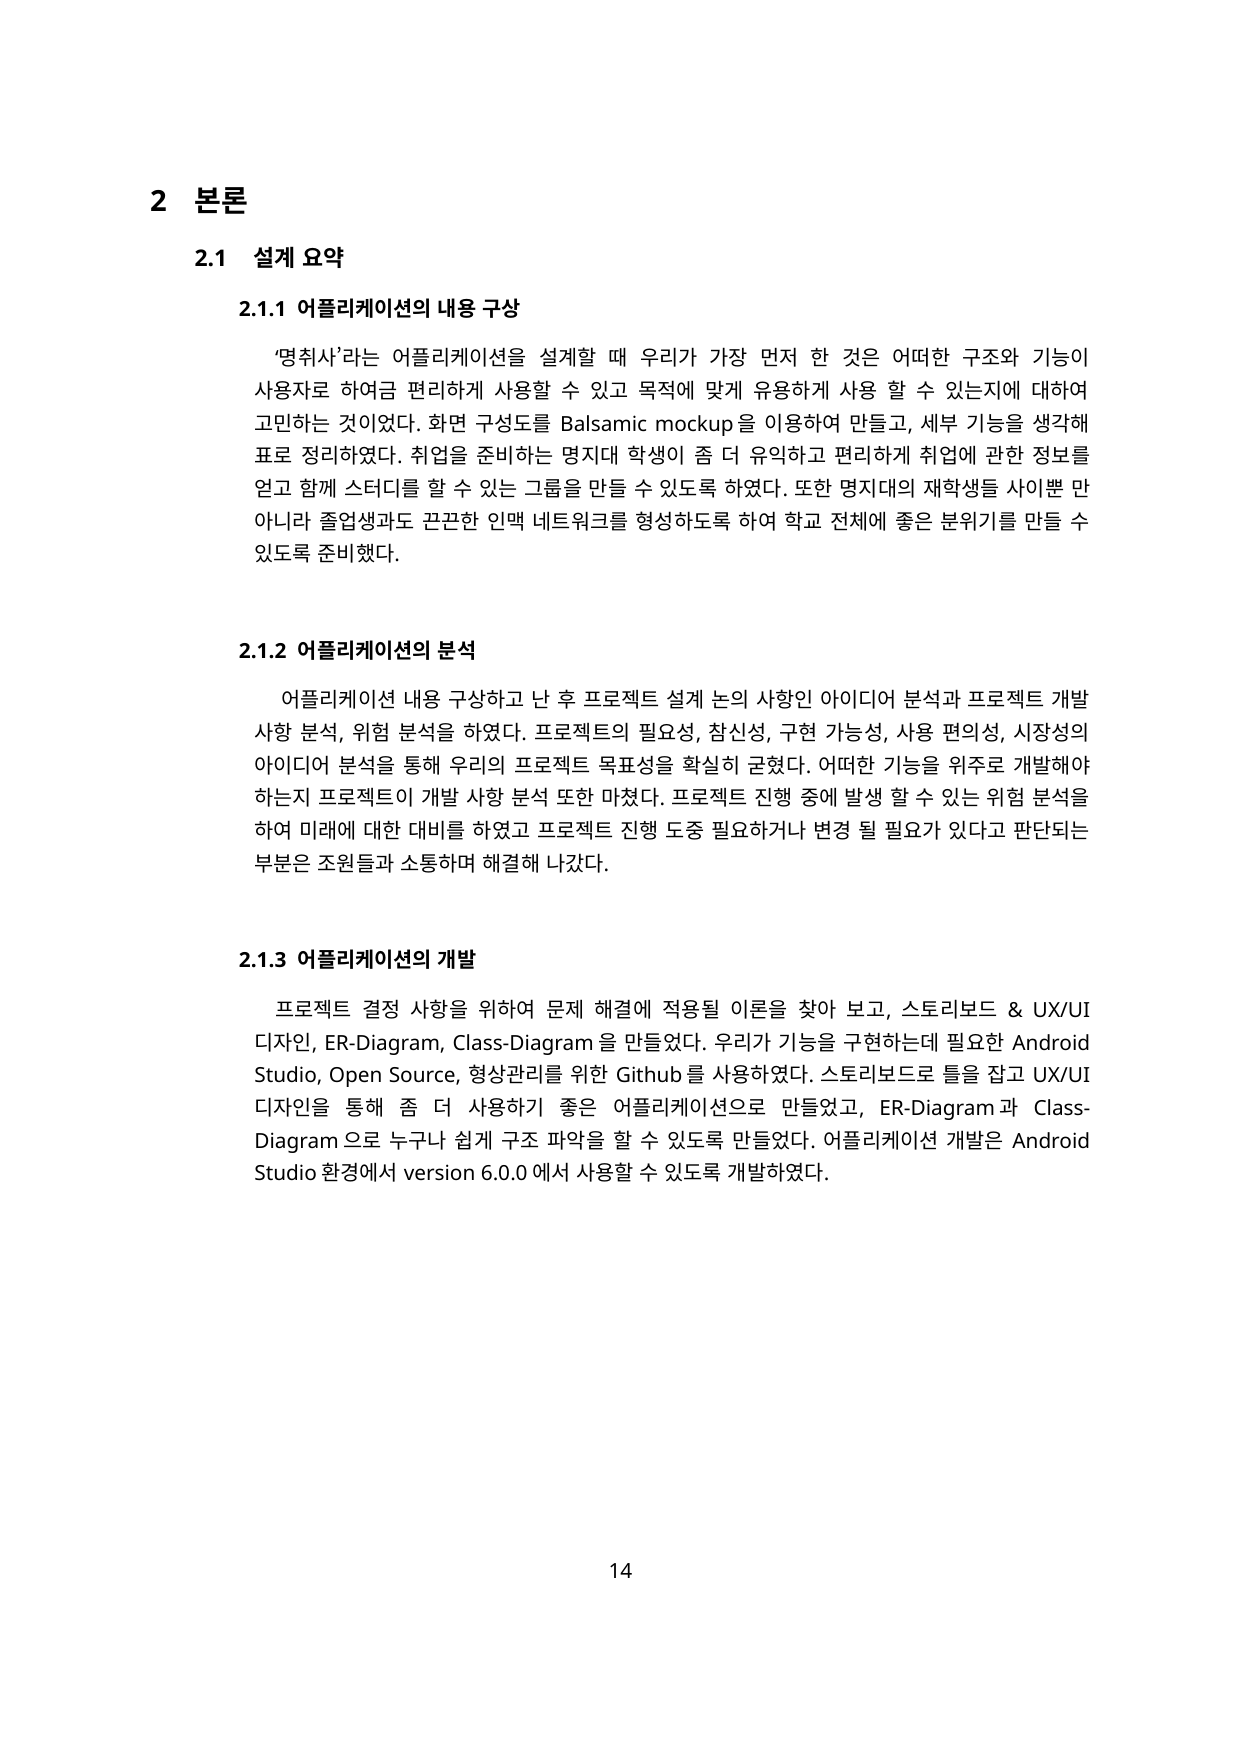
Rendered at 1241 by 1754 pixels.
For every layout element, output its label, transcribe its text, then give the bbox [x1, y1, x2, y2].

text 프로젝트 결정 사항을 위하여 문제 해결에 적용될 이론을 찾아 보고, 스토리보드 & UX/UI 디자인, ER-Diagram, Class-Diagram을 만들었다. 우리가 기능을 구현하는데 필요한 Android Studio, Open Source, 형상관리를 위한 Github를 사용하였다. 스토리보드로 틀을 잡고 UX/UI디자인을 통해 좀 더 사용하기 좋은 어플리케이션으로 만들었고, ER-Diagram과 Class-Diagram으로 누구나 쉽게 구조 파악을 할 수 있도록 만들었다. 어플리케이션 개발은 Android Studio환경에서 version 6.0.0에서 사용할 수 있도록 개발하였다. [254, 993, 1090, 1187]
list 어플리케이션의 내용 구상 [239, 292, 1090, 322]
list 설계 요약 [194, 239, 1090, 273]
list 본론 [150, 177, 1090, 219]
list 어플리케이션의 개발 [239, 944, 1090, 974]
text ‘명취사’라는 어플리케이션을 설계할 때 우리가 가장 먼저 한 것은 어떠한 구조와 기능이 사용자로 하여금 편리하게 사용할 수 있고 목적에 맞게 유용하게 사용 할 수 있는지에 대하여 고민하는 것이었다. 화면 구성도를 Balsamic mockup을 이용하여 만들고, 세부 기능을 생각해 표로 정리하였다. 취업을 준비하는 명지대 학생이 좀 더 유익하고 편리하게 취업에 관한 정보를 얻고 함께 스터디를 할 수 있는 그룹을 만들 수 있도록 하였다. 또한 명지대의 재학생들 사이뿐 만 아니라 졸업생과도 끈끈한 인맥 네트워크를 형성하도록 하여 학교 전체에 좋은 분위기를 만들 수 있도록 준비했다. [254, 342, 1090, 568]
text 어플리케이션 내용 구상하고 난 후 프로젝트 설계 논의 사항인 아이디어 분석과 프로젝트 개발 사항 분석, 위험 분석을 하였다. 프로젝트의 필요성, 참신성, 구현 가능성, 사용 편의성, 시장성의 아이디어 분석을 통해 우리의 프로젝트 목표성을 확실히 굳혔다. 어떠한 기능을 위주로 개발해야 하는지 프로젝트이 개발 사항 분석 또한 마쳤다. 프로젝트 진행 중에 발생 할 수 있는 위험 분석을 하여 미래에 대한 대비를 하였고 프로젝트 진행 도중 필요하거나 변경 될 필요가 있다고 판단되는 부분은 조원들과 소통하며 해결해 나갔다. [254, 684, 1090, 877]
list 어플리케이션의 분석 [239, 634, 1090, 664]
